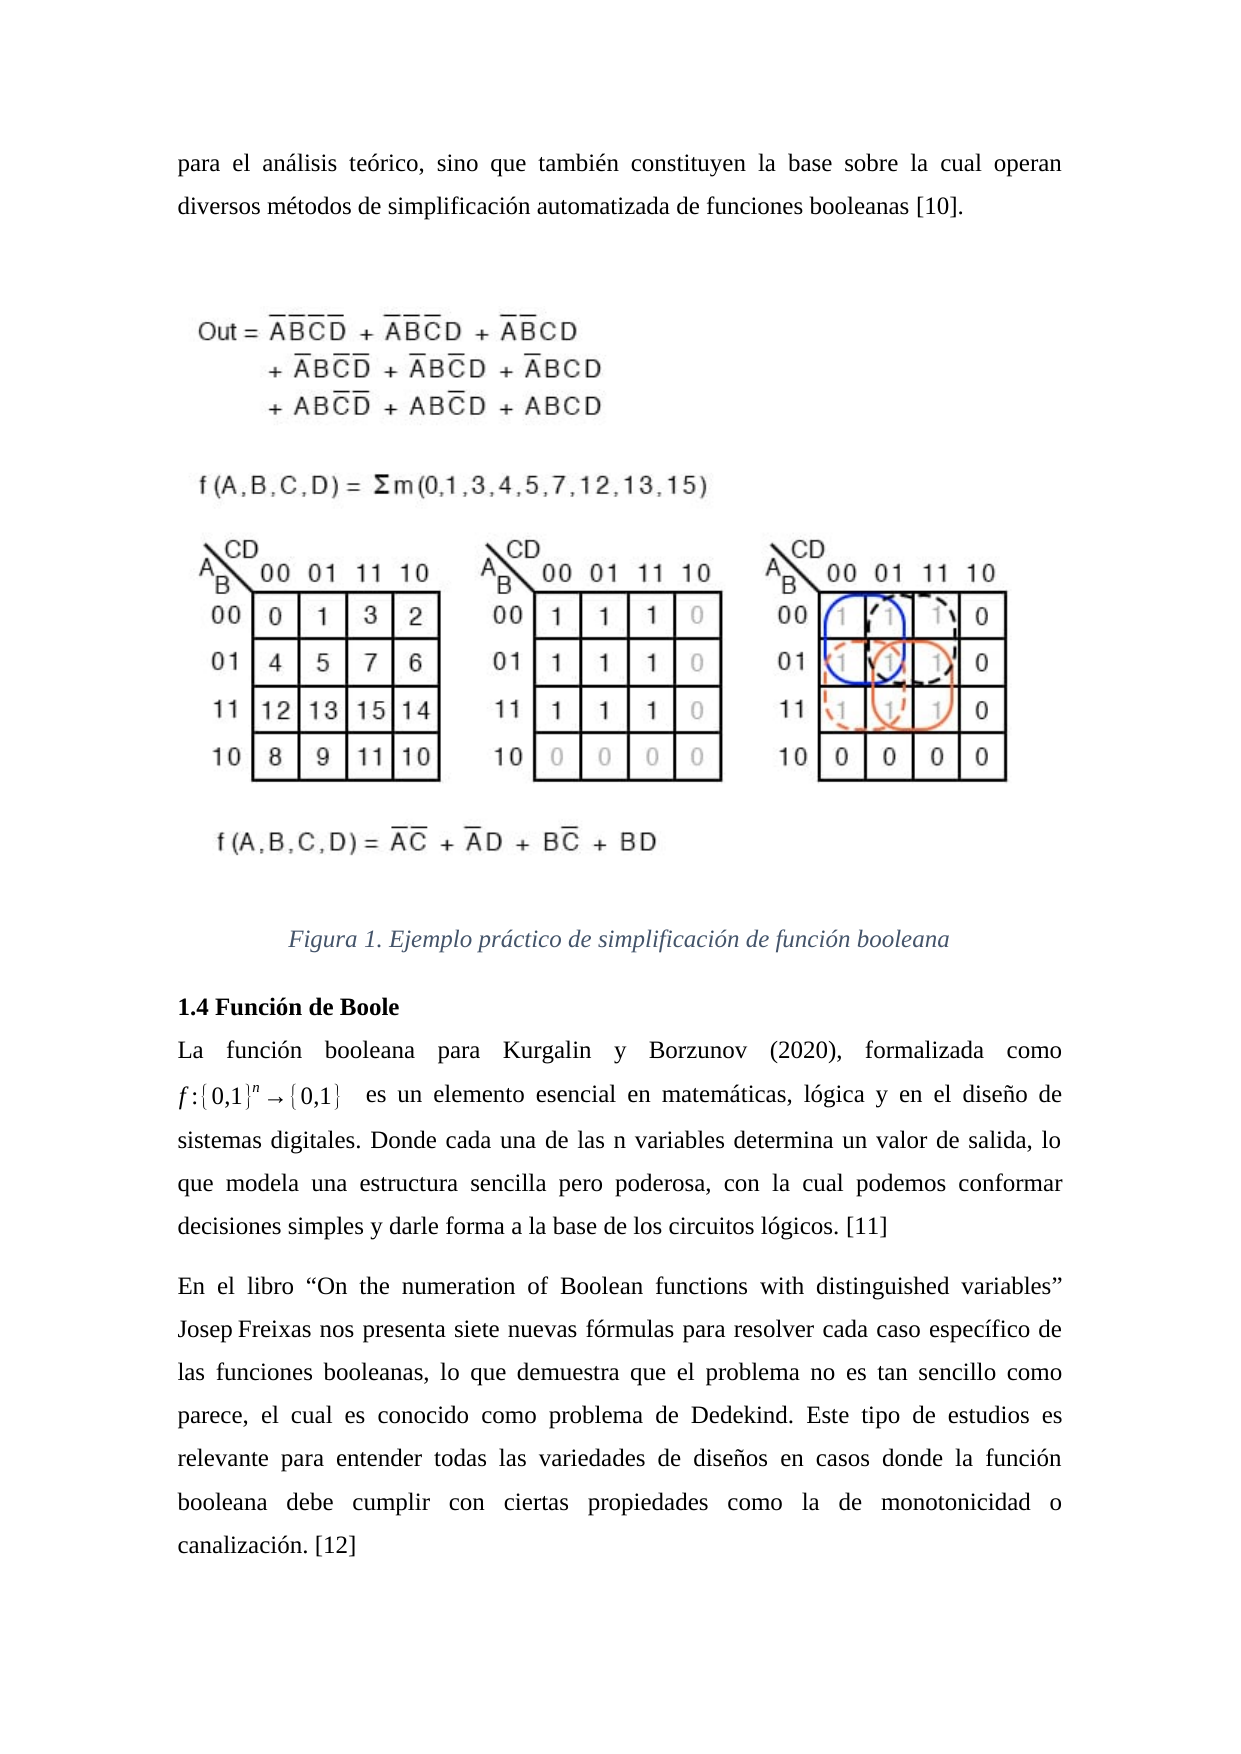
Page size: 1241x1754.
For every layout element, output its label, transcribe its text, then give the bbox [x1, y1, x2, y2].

subtitle 1.4 Función de Boole [177, 992, 1063, 1021]
text La función booleana para Kurgalin y Borzunov (2020), formalizada como es un elemento esencial en matemáticas, lógica y en el diseño de sistemas digitales. Donde cada una de las n variables determina un valor de salida, lo que modela una estructura sencilla pero poderosa, con la cual podemos conformar decisiones simples y darle forma a la base de los circuitos lógicos. [177, 1035, 1063, 1240]
picture [177, 306, 1063, 894]
text Figura 1. Ejemplo práctico de simplificación de función booleana [177, 924, 1063, 953]
text En el libro “On the numeration of Boolean functions with distinguished variables” Josep Freixas nos presenta siete nuevas fórmulas para resolver cada caso específico de las funciones booleanas, lo que demuestra que el problema no es tan sencillo como parece, el cual es conocido como problema de Dedekind. Este tipo de estudios es relevante para entender todas las variedades de diseños en casos donde la función booleana debe cumplir con ciertas propiedades como la de monotonicidad o canalización. [177, 1271, 1063, 1558]
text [177, 148, 1063, 219]
